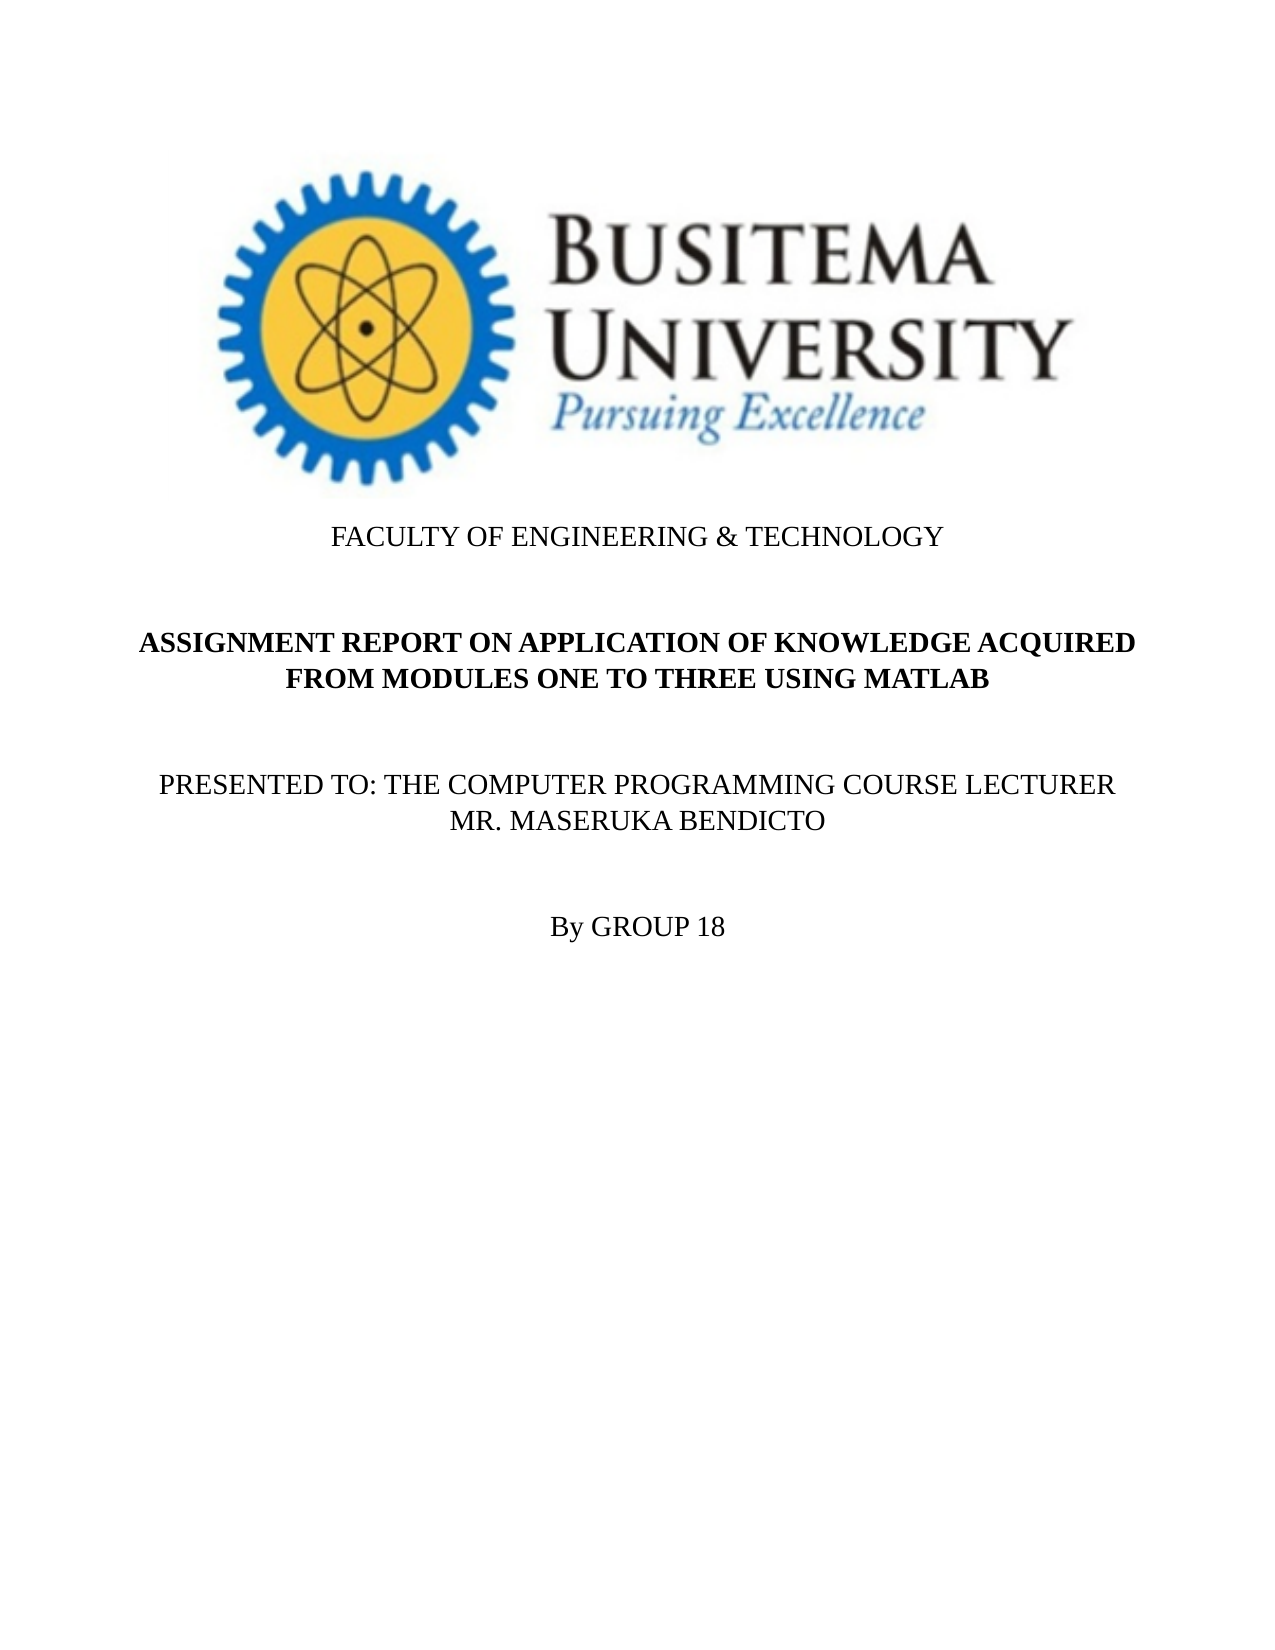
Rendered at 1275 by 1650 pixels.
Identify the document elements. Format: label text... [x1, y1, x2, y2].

text PRESENTED TO: THE COMPUTER PROGRAMMING COURSE LECTURER MR. MASERUKA BENDICTO [112, 767, 1163, 837]
text ASSIGNMENT REPORT ON APPLICATION OF KNOWLEDGE ACQUIRED FROM MODULES ONE TO THREE USING MATLAB [112, 625, 1163, 695]
text By GROUP 18 [112, 909, 1163, 942]
text FACULTY OF ENGINEERING & TECHNOLOGY [112, 519, 1163, 553]
picture [167, 150, 1108, 501]
